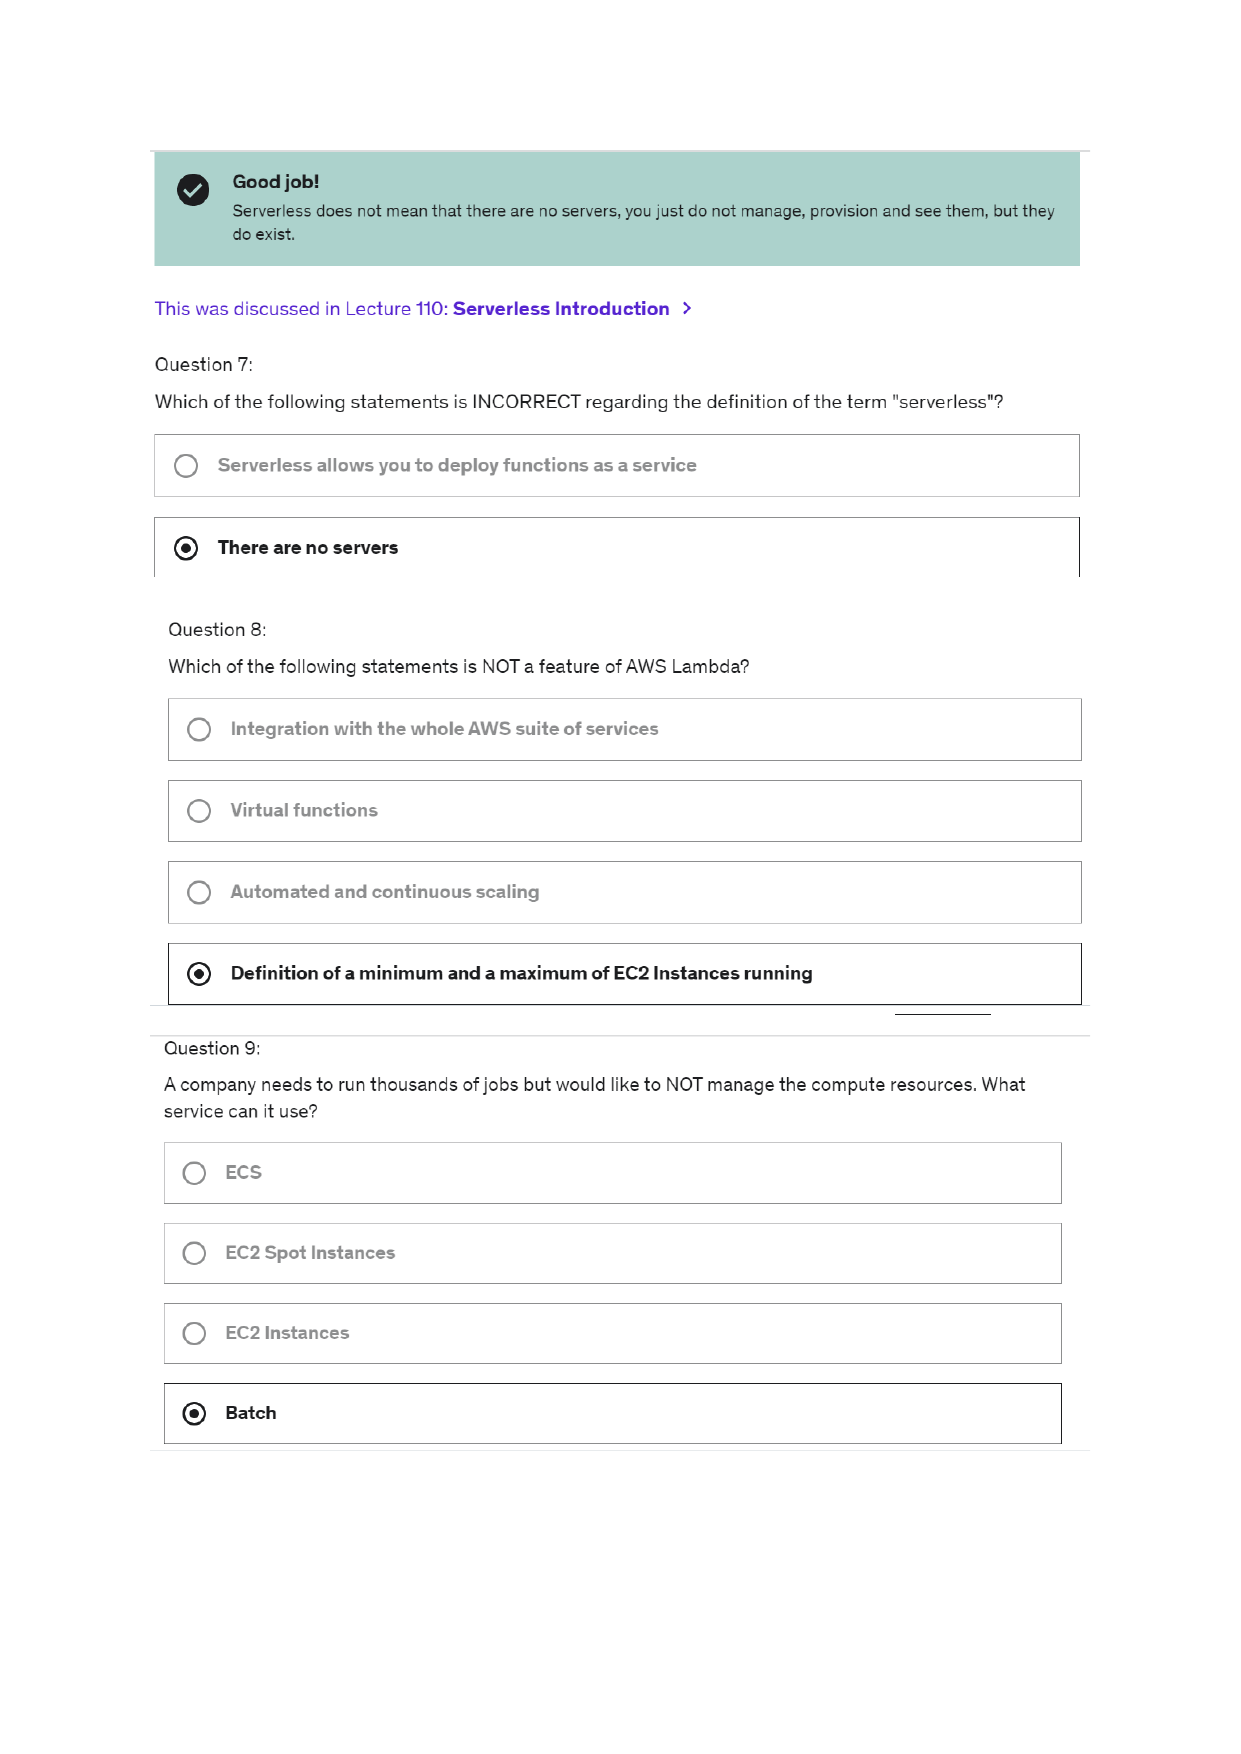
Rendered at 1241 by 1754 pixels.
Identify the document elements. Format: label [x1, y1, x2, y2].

picture [150, 150, 1091, 577]
picture [150, 1033, 1091, 1451]
picture [150, 595, 1091, 1015]
